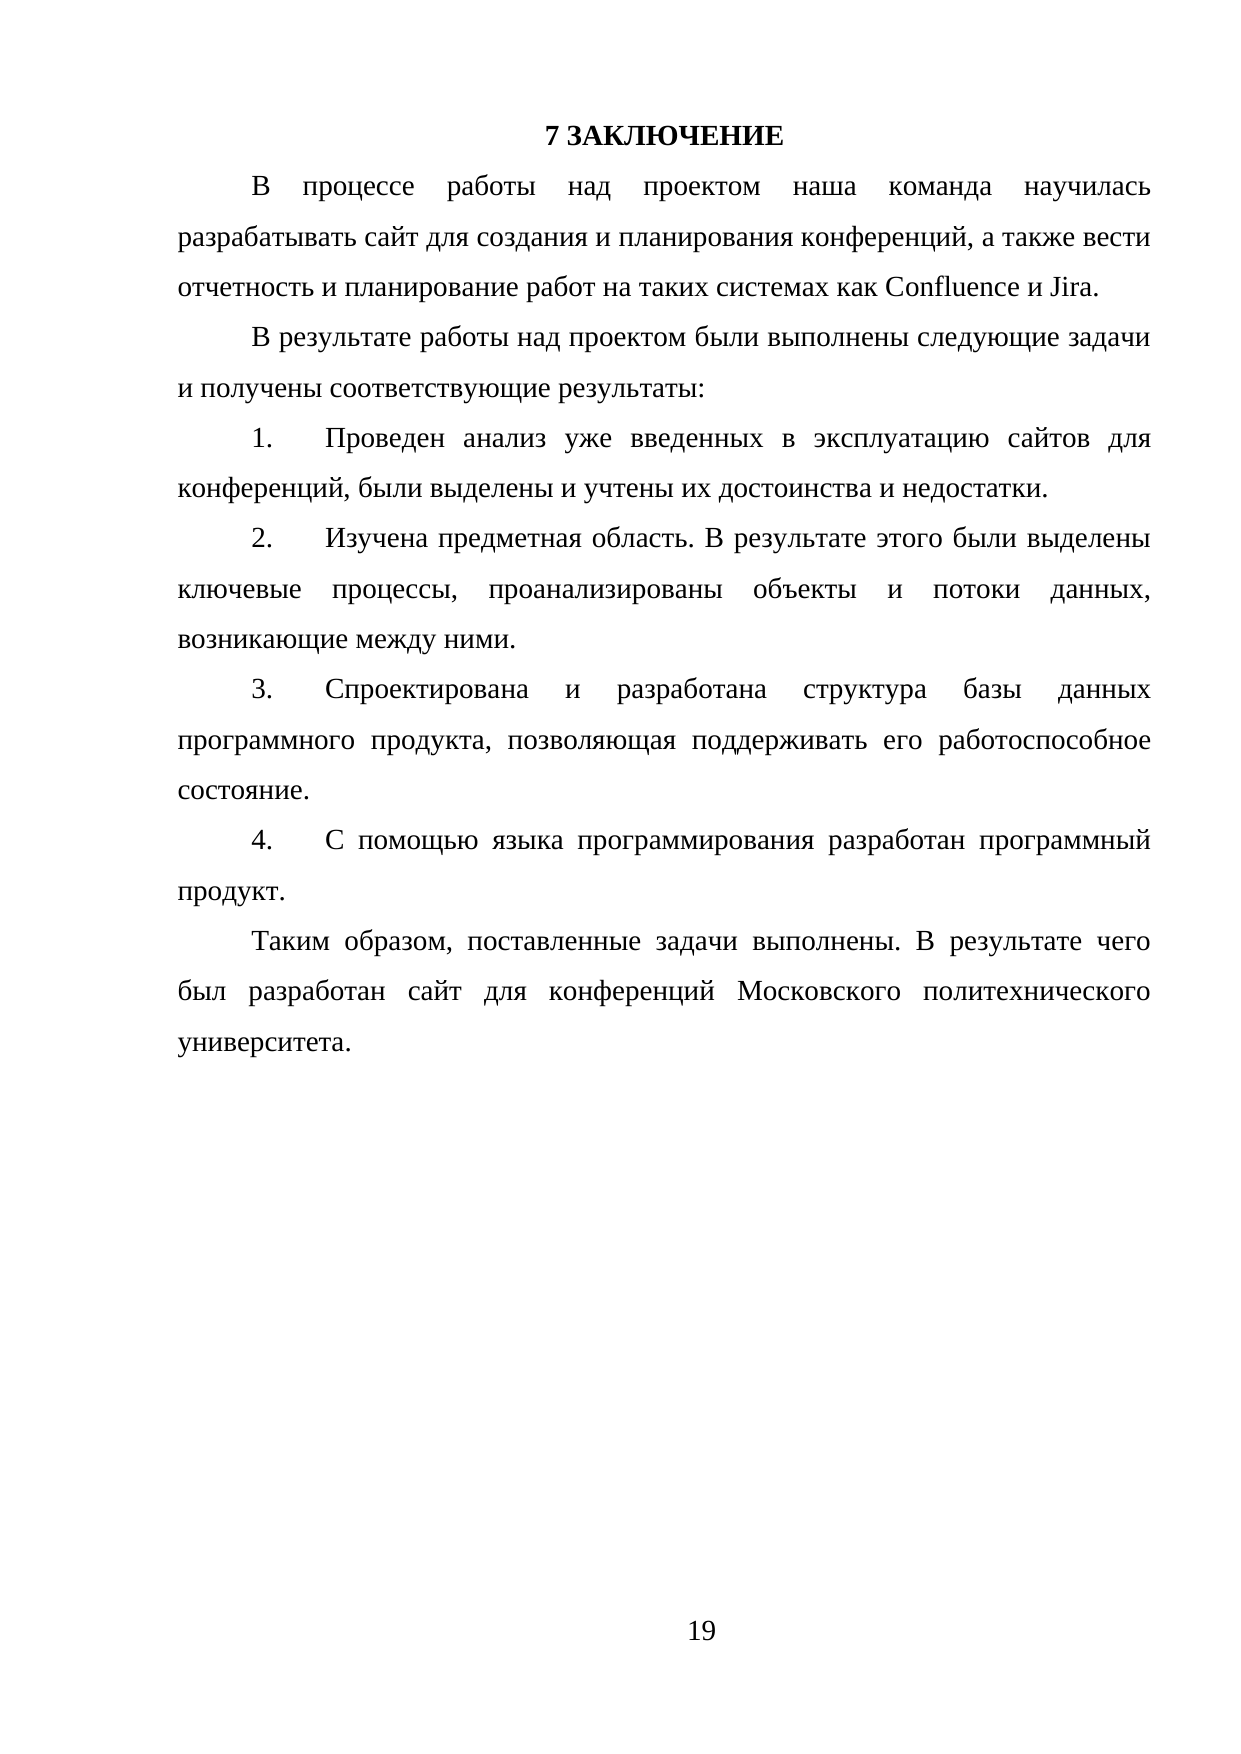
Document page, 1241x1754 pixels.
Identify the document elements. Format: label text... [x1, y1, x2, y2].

list С помощью языка программирования разработан программный продукт. [177, 822, 1152, 906]
text Таким образом, поставленные задачи выполнены. В результате чего был разработан сайт для конференций Московского политехнического университета. [177, 923, 1152, 1057]
text В процессе работы над проектом наша команда научилась разрабатывать сайт для создания и планирования конференций, а также вести отчетность и планирование работ на таких системах как Confluence и Jira. [177, 168, 1152, 303]
subtitle 7 Заключение [177, 118, 1152, 152]
list Проведен анализ уже введенных в эксплуатацию сайтов для конференций, были выделены и учтены их достоинства и недостатки. [177, 420, 1152, 504]
list Изучена предметная область. В результате этого были выделены ключевые процессы, проанализированы объекты и потоки данных, возникающие между ними. [177, 521, 1152, 655]
text В результате работы над проектом были выполнены следующие задачи и получены соответствующие результаты: [177, 319, 1152, 403]
list Спроектирована и разработана структура базы данных программного продукта, позволяющая поддерживать его работоспособное состояние. [177, 672, 1152, 806]
